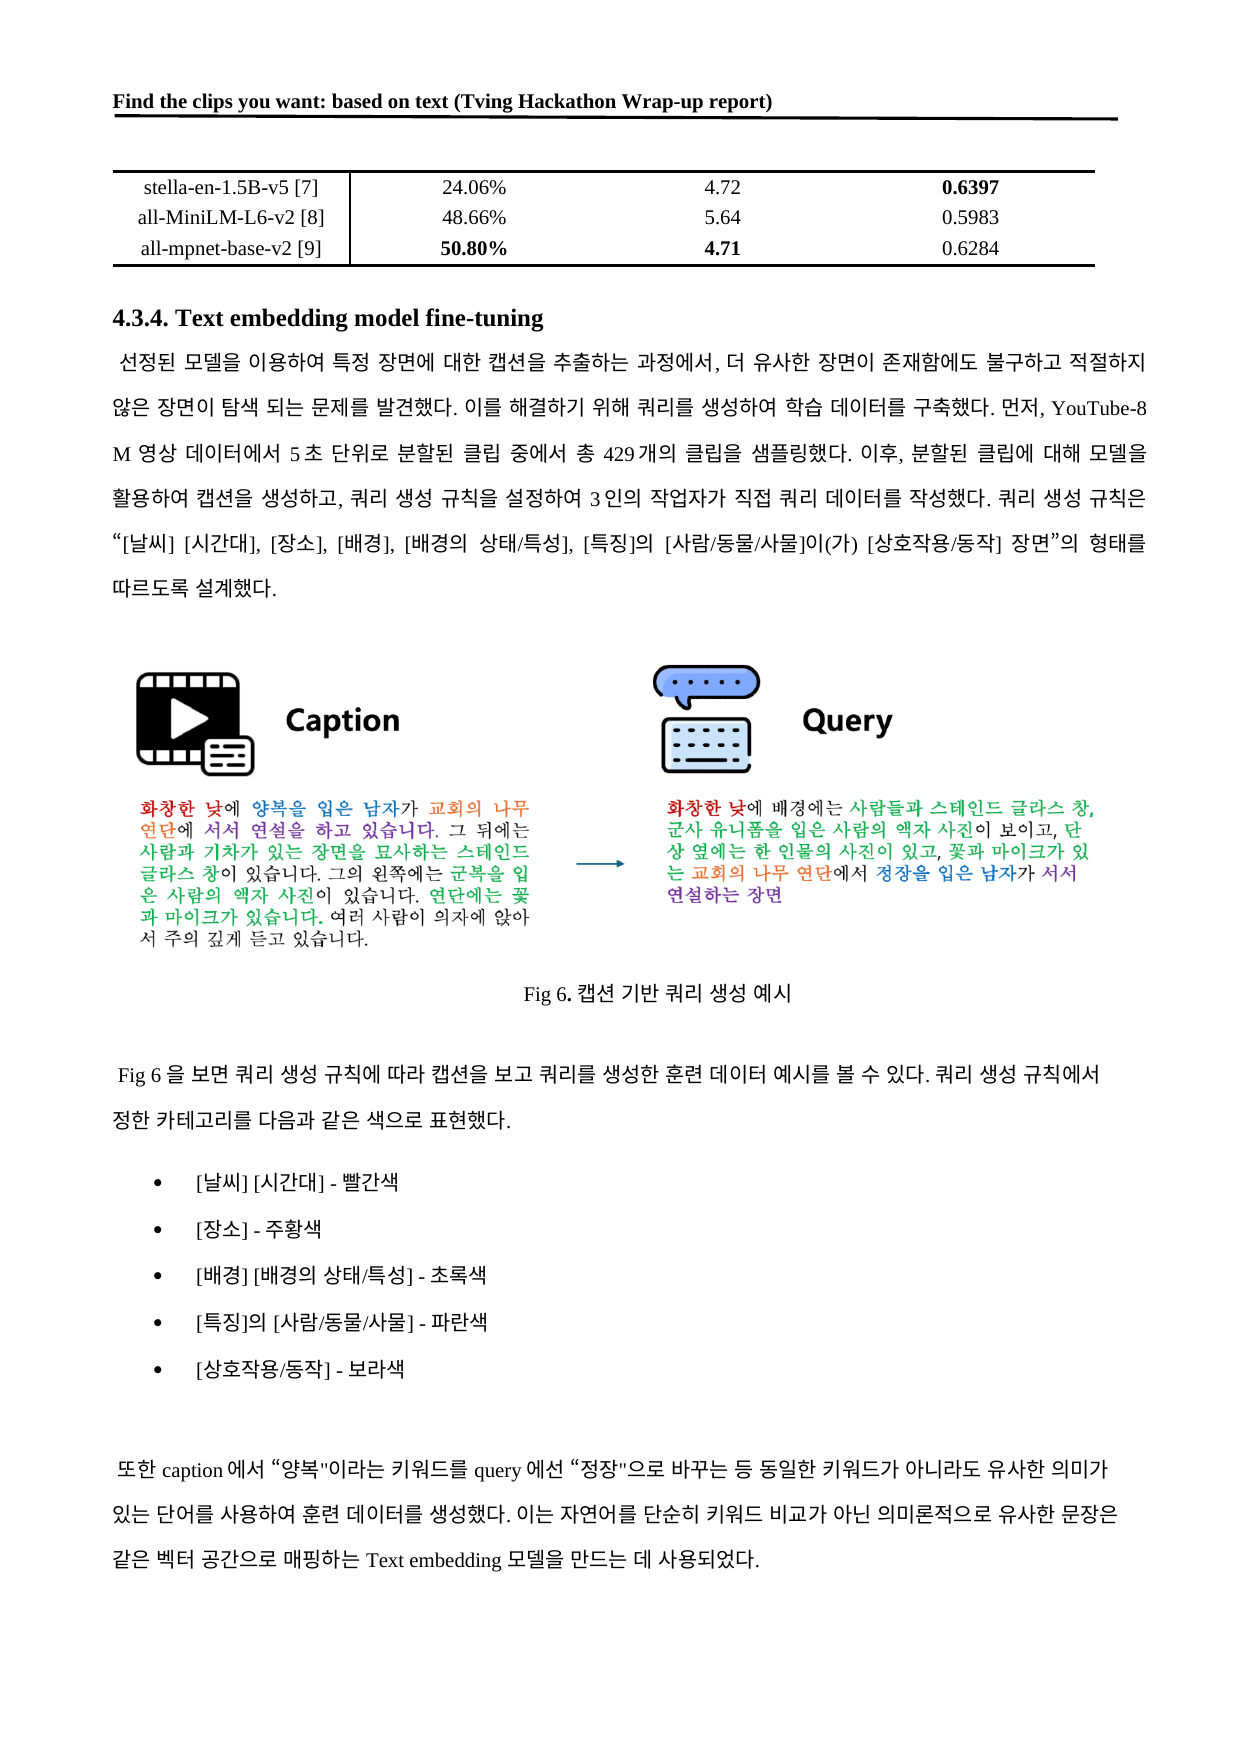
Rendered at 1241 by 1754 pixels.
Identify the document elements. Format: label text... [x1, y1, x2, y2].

text 선정된 모델을 이용하여 특정 장면에 대한 캡션을 추출하는 과정에서, 더 유사한 장면이 존재함에도 불구하고 적절하지 않은 장면이 탐색 되는 문제를 발견했다. 이를 해결하기 위해 쿼리를 생성하여 학습 데이터를 구축했다. 먼저, YouTube-8M 영상 데이터에서 5초 단위로 분할된 클립 중에서 총 429개의 클립을 샘플링했다. 이후, 분할된 클립에 대해 모델을 활용하여 캡션을 생성하고, 쿼리 생성 규칙을 설정하여 3인의 작업자가 직접 쿼리 데이터를 작성했다. 쿼리 생성 규칙은 “[날씨] [시간대], [장소], [배경], [배경의 상태/특성], [특징]의 [사람/동물/사물]이(가) [상호작용/동작] 장면”의 형태를 따르도록 설계했다. [112, 346, 1147, 603]
list [날씨] [시간대] - 빨간색 [154, 1166, 1128, 1196]
table_cell 5.64 [599, 201, 846, 233]
text Fig 6 을 보면 쿼리 생성 규칙에 따라 캡션을 보고 쿼리를 생성한 훈련 데이터 예시를 볼 수 있다. 쿼리 생성 규칙에서 정한 카테고리를 다음과 같은 색으로 표현했다. [112, 1059, 1128, 1134]
table_cell all-MiniLM-L6-v2 [8] [113, 201, 349, 233]
picture [128, 657, 1112, 963]
text 또한 caption에서 “양복"이라는 키워드를 query에선 “정장"으로 바꾸는 등 동일한 키워드가 아니라도 유사한 의미가 있는 단어를 사용하여 훈련 데이터를 생성했다. 이는 자연어를 단순히 키워드 비교가 아닌 의미론적으로 유사한 문장은 같은 벡터 공간으로 매핑하는 Text embedding 모델을 만드는 데 사용되었다. [112, 1453, 1128, 1574]
table_cell 48.66% [351, 201, 598, 233]
list [특징]의 [사람/동물/사물] - 파란색 [154, 1307, 1128, 1337]
text 4.3.4. Text embedding model fine-tuning [112, 303, 1147, 332]
table_cell 4.71 [599, 233, 846, 264]
table_cell 0.5983 [846, 201, 1095, 233]
list [장소] - 주황색 [154, 1213, 1128, 1243]
list [배경] [배경의 상태/특성] - 초록색 [154, 1260, 1128, 1290]
table_cell stella-en-1.5B-v5 [7] [113, 173, 349, 201]
table_cell 24.06% [351, 173, 598, 201]
table_cell 4.72 [599, 173, 846, 201]
table_cell all-mpnet-base-v2 [9] [113, 233, 349, 264]
table_cell 0.6284 [846, 233, 1095, 264]
list [상호작용/동작] - 보라색 [154, 1353, 1128, 1384]
table_cell 0.6397 [846, 173, 1095, 201]
table_cell 50.80% [351, 233, 598, 264]
